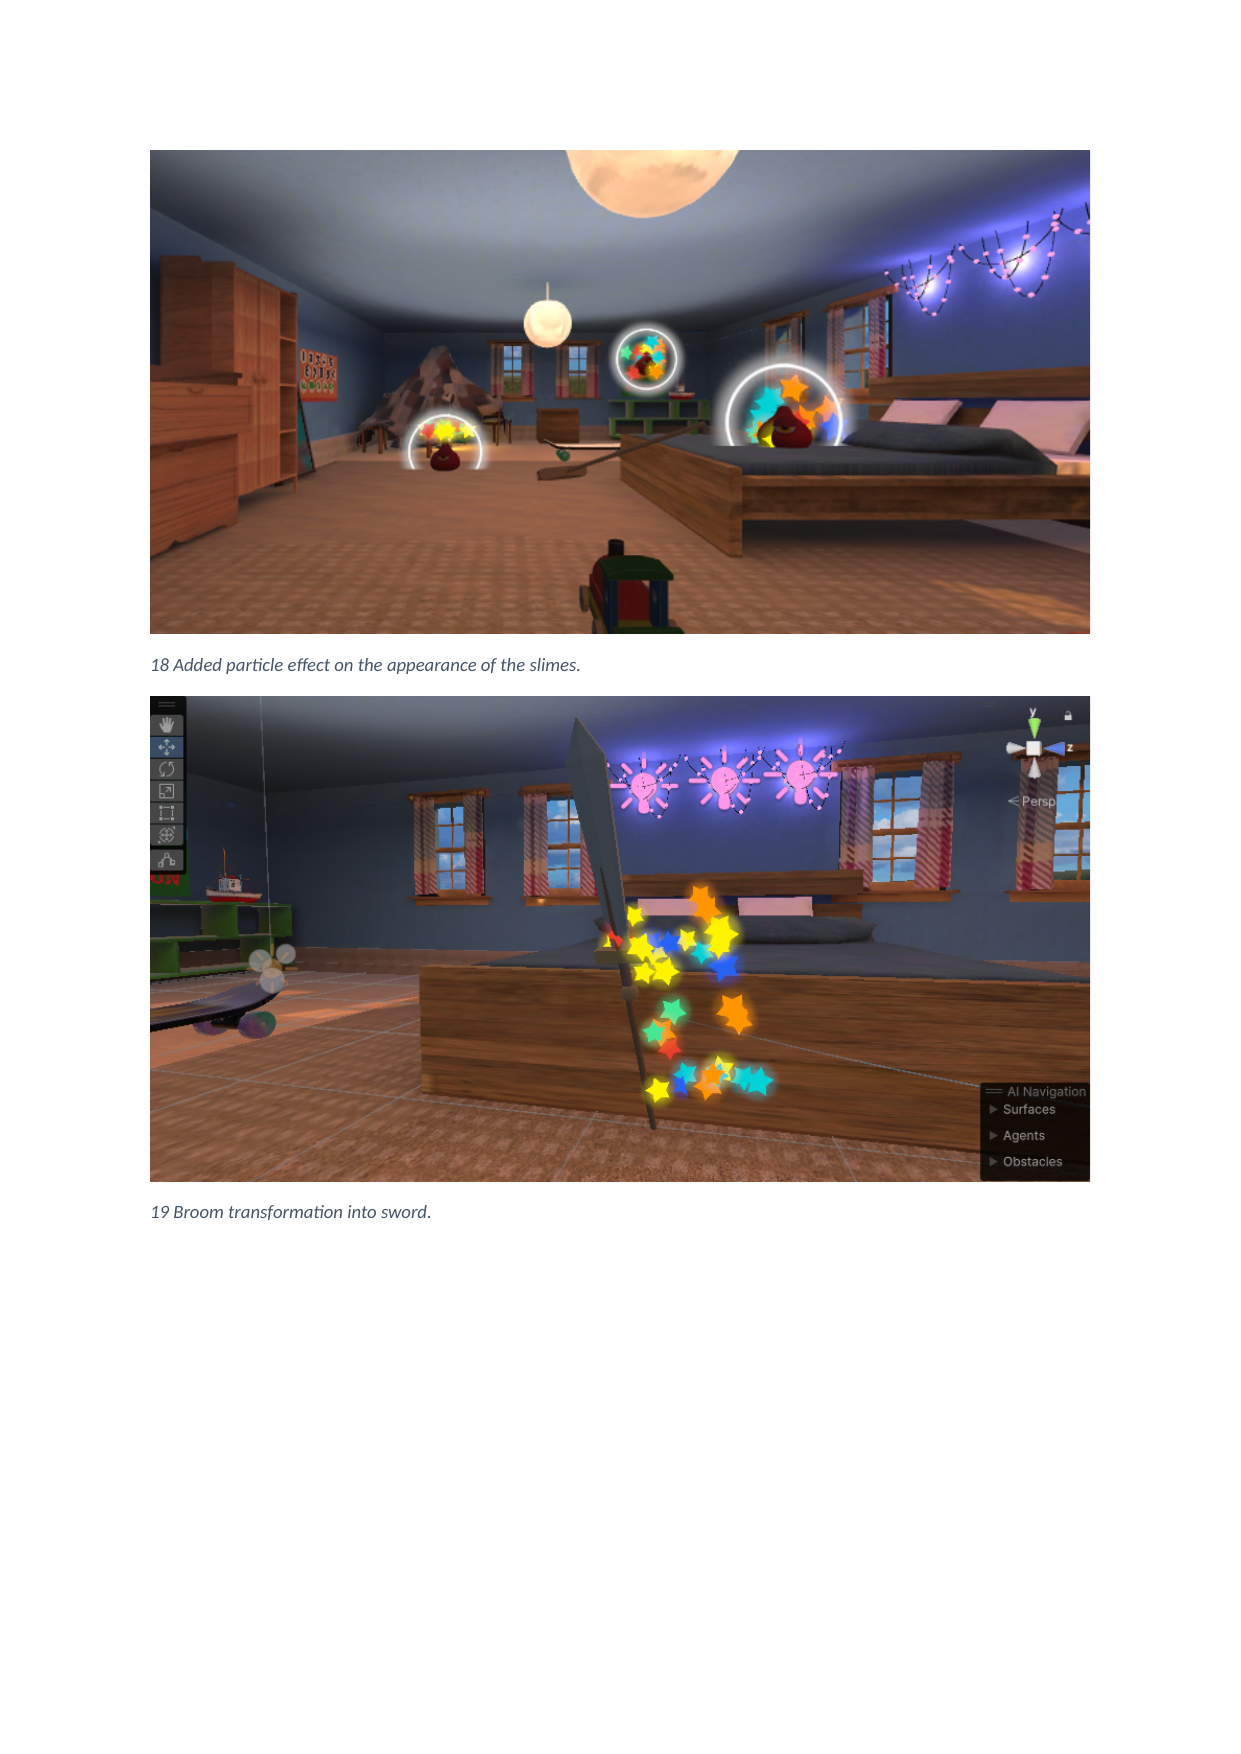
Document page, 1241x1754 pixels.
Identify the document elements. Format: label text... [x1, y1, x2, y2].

picture [150, 150, 1091, 634]
text 19 Broom transformation into sword. [150, 1201, 1090, 1224]
picture [150, 696, 1091, 1182]
text 18 Added particle effect on the appearance of the slimes. [150, 653, 1090, 676]
